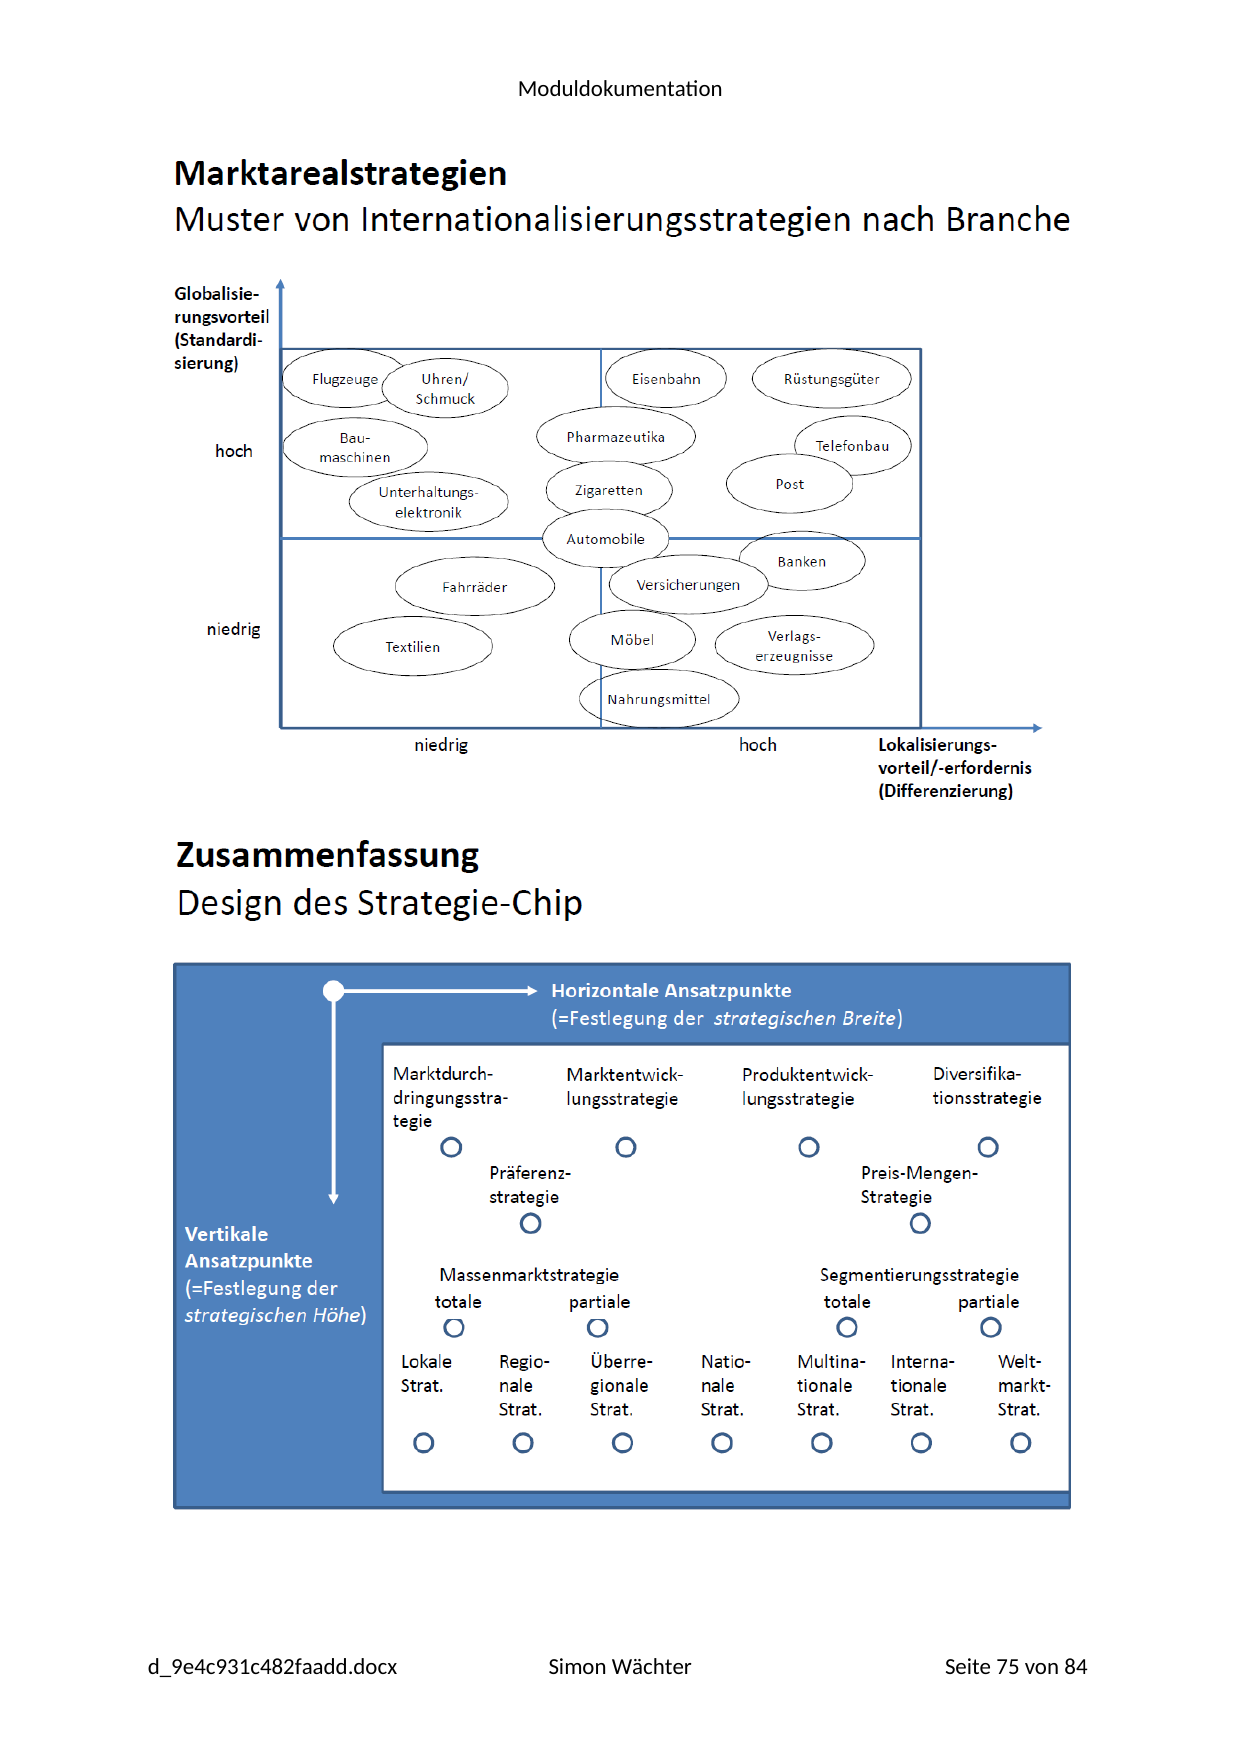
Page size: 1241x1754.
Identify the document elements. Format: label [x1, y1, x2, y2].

picture [147, 826, 1093, 1517]
picture [147, 147, 1093, 808]
